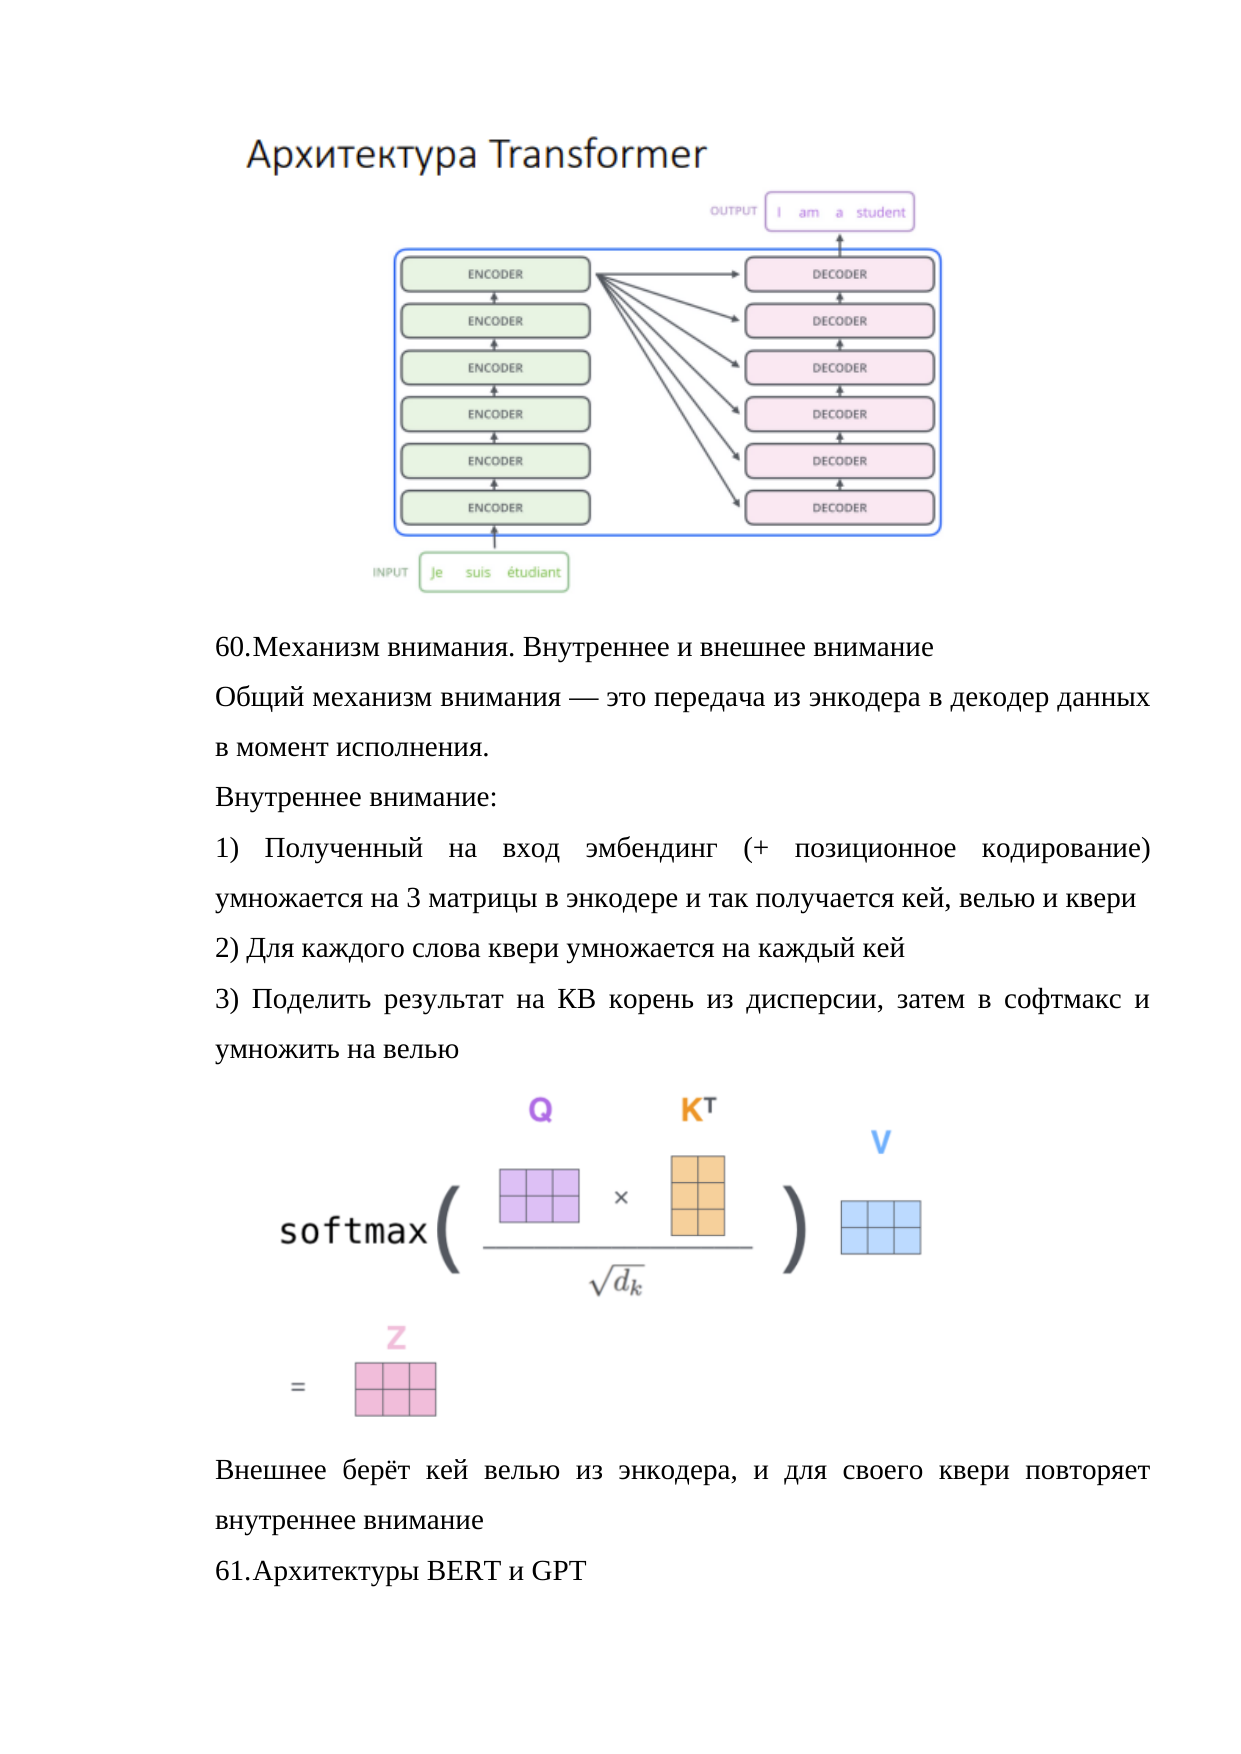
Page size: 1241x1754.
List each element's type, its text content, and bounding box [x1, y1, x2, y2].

list Архитектуры BERT и GPT [215, 1553, 1152, 1586]
text 2) Для каждого слова квери умножается на каждый кей [215, 931, 1152, 964]
text Внутреннее внимание: [215, 779, 1152, 813]
text Общий механизм внимания — это передача из энкодера в декодер данных в момент исполнения. [215, 679, 1152, 763]
picture [214, 118, 992, 612]
text 1) Полученный на вход эмбендинг (+ позиционное кодирование) умножается на 3 матрицы в энкодере и так получается кей, велью и квери [215, 830, 1152, 914]
text 3) Поделить результат на КВ корень из дисперсии, затем в софтмакс и умножить на велью [215, 981, 1152, 1065]
picture [214, 1081, 953, 1436]
text Внешнее берёт кей велью из энкодера, и для своего квери повторяет внутреннее внимание [215, 1452, 1152, 1536]
list Механизм внимания. Внутреннее и внешнее внимание [215, 629, 1152, 662]
